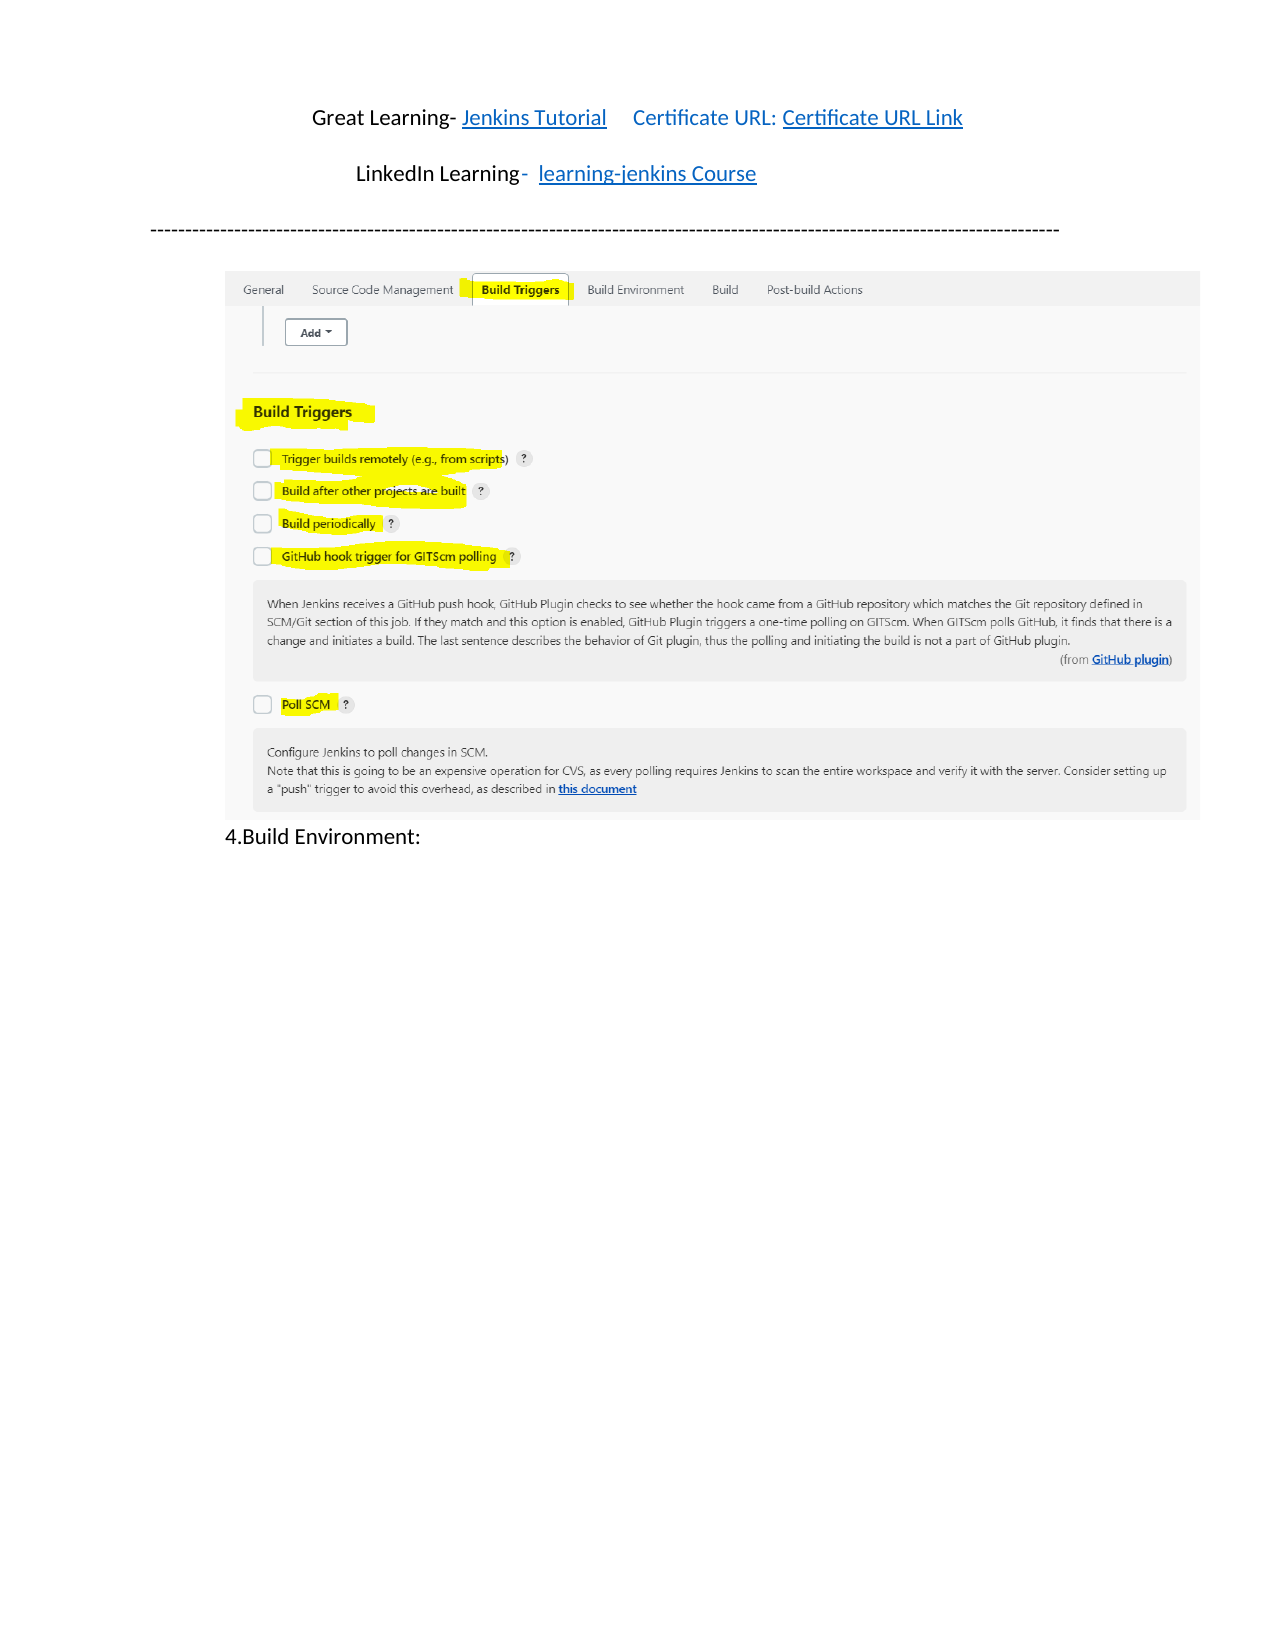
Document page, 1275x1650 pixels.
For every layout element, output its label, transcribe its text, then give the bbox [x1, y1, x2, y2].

list 4.Build Environment: [225, 822, 1125, 850]
picture [225, 271, 1200, 820]
